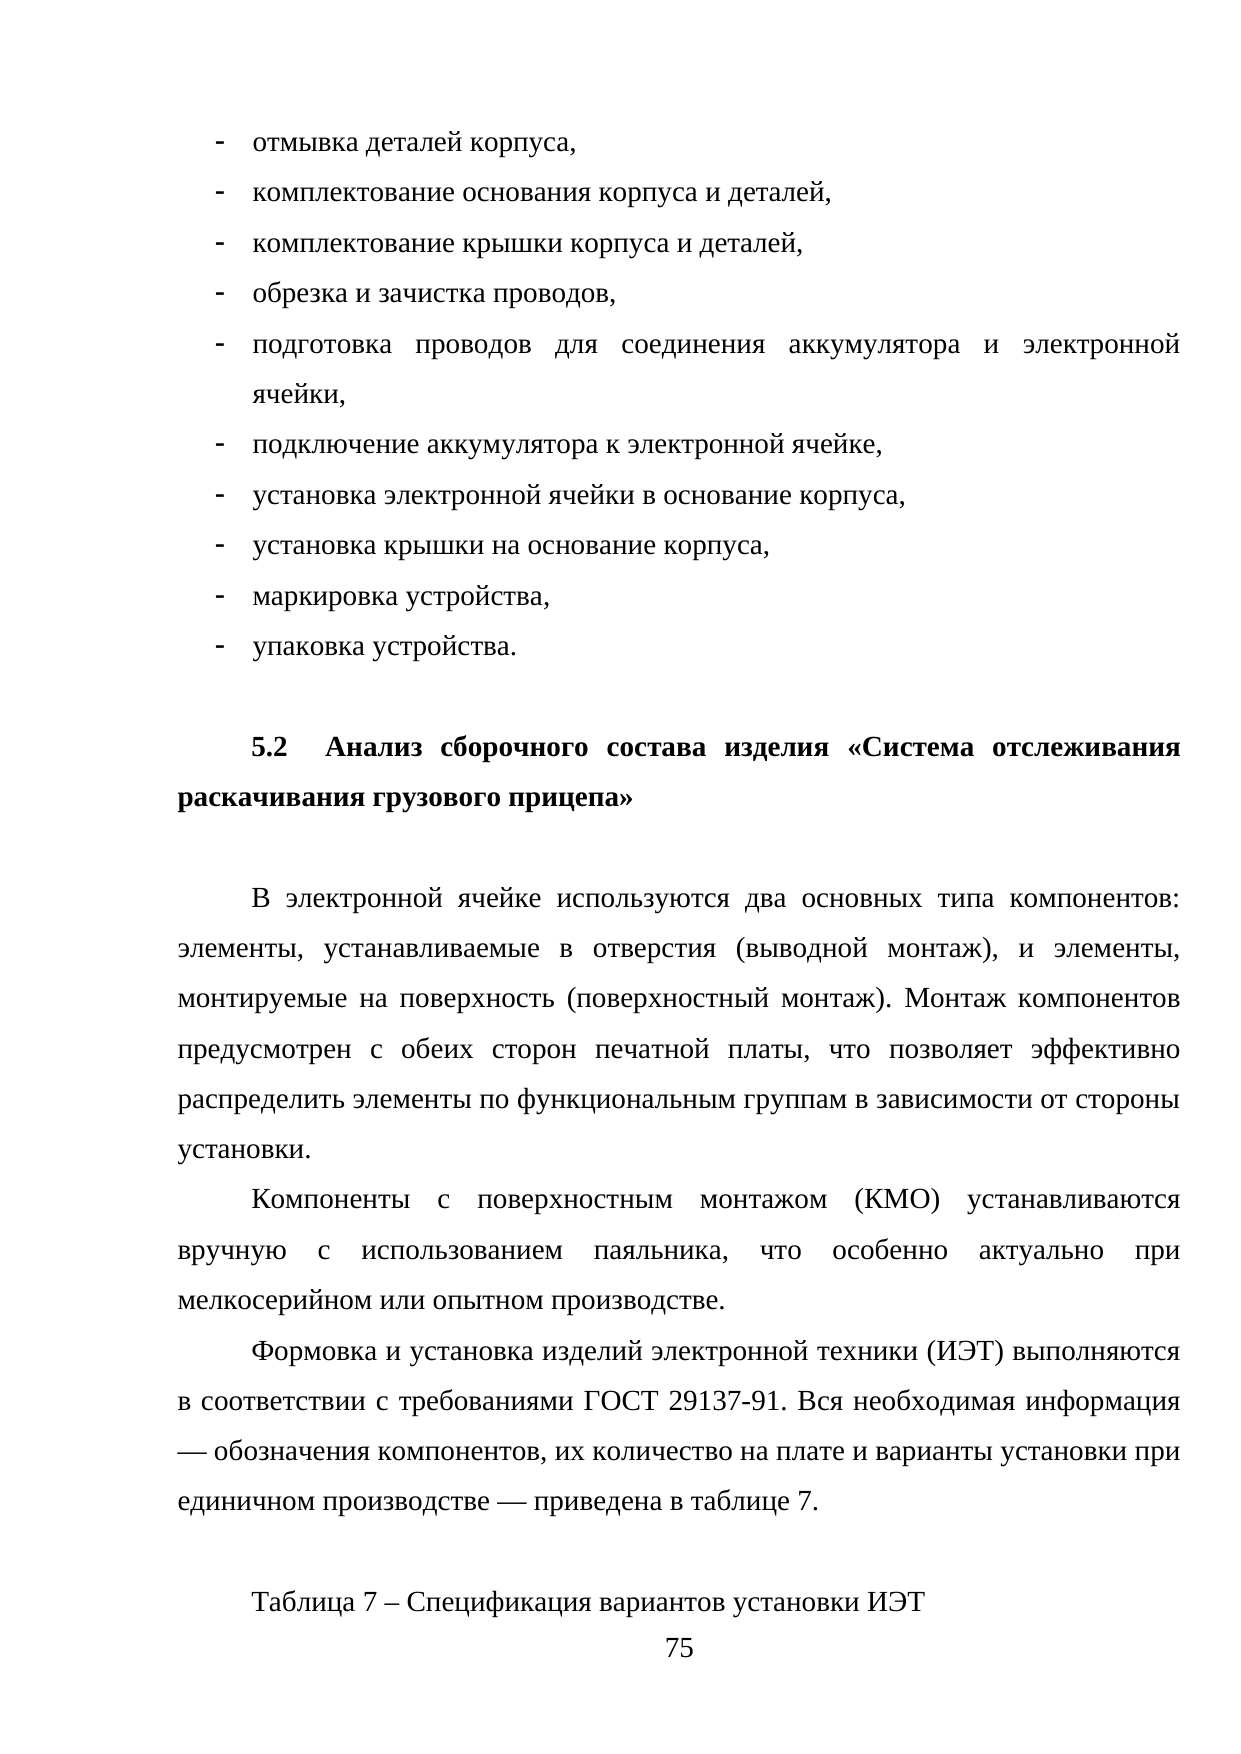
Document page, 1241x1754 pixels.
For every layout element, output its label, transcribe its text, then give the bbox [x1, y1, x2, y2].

text В электронной ячейке используются два основных типа компонентов: элементы, устанавливаемые в отверстия (выводной монтаж), и элементы, монтируемые на поверхность (поверхностный монтаж). Монтаж компонентов предусмотрен с обеих сторон печатной платы, что позволяет эффективно распределить элементы по функциональным группам в зависимости от стороны установки. [177, 880, 1181, 1165]
list маркировка устройства, [215, 578, 1181, 611]
list комплектование основания корпуса и деталей, [215, 174, 1181, 208]
list установка электронной ячейки в основание корпуса, [215, 477, 1181, 511]
list упаковка устройства. [215, 628, 1181, 662]
list комплектование крышки корпуса и деталей, [215, 225, 1181, 258]
list подготовка проводов для соединения аккумулятора и электронной ячейки, [215, 326, 1181, 410]
subtitle 5.2 Анализ сборочного состава изделия «Система отслеживания раскачивания грузового прицепа» [177, 729, 1181, 813]
list установка крышки на основание корпуса, [215, 527, 1181, 561]
list обрезка и зачистка проводов, [215, 275, 1181, 309]
text Компоненты с поверхностным монтажом (КМО) устанавливаются вручную с использованием паяльника, что особенно актуально при мелкосерийном или опытном производстве. [177, 1182, 1181, 1316]
text Таблица 7 – Спецификация вариантов установки ИЭТ [177, 1584, 1181, 1618]
text Формовка и установка изделий электронной техники (ИЭТ) выполняются в соответствии с требованиями ГОСТ 29137-91. Вся необходимая информация — обозначения компонентов, их количество на плате и варианты установки при единичном производстве — приведена в таблице 7. [177, 1333, 1181, 1517]
list отмывка деталей корпуса, [215, 124, 1181, 158]
list подключение аккумулятора к электронной ячейке, [215, 426, 1181, 460]
